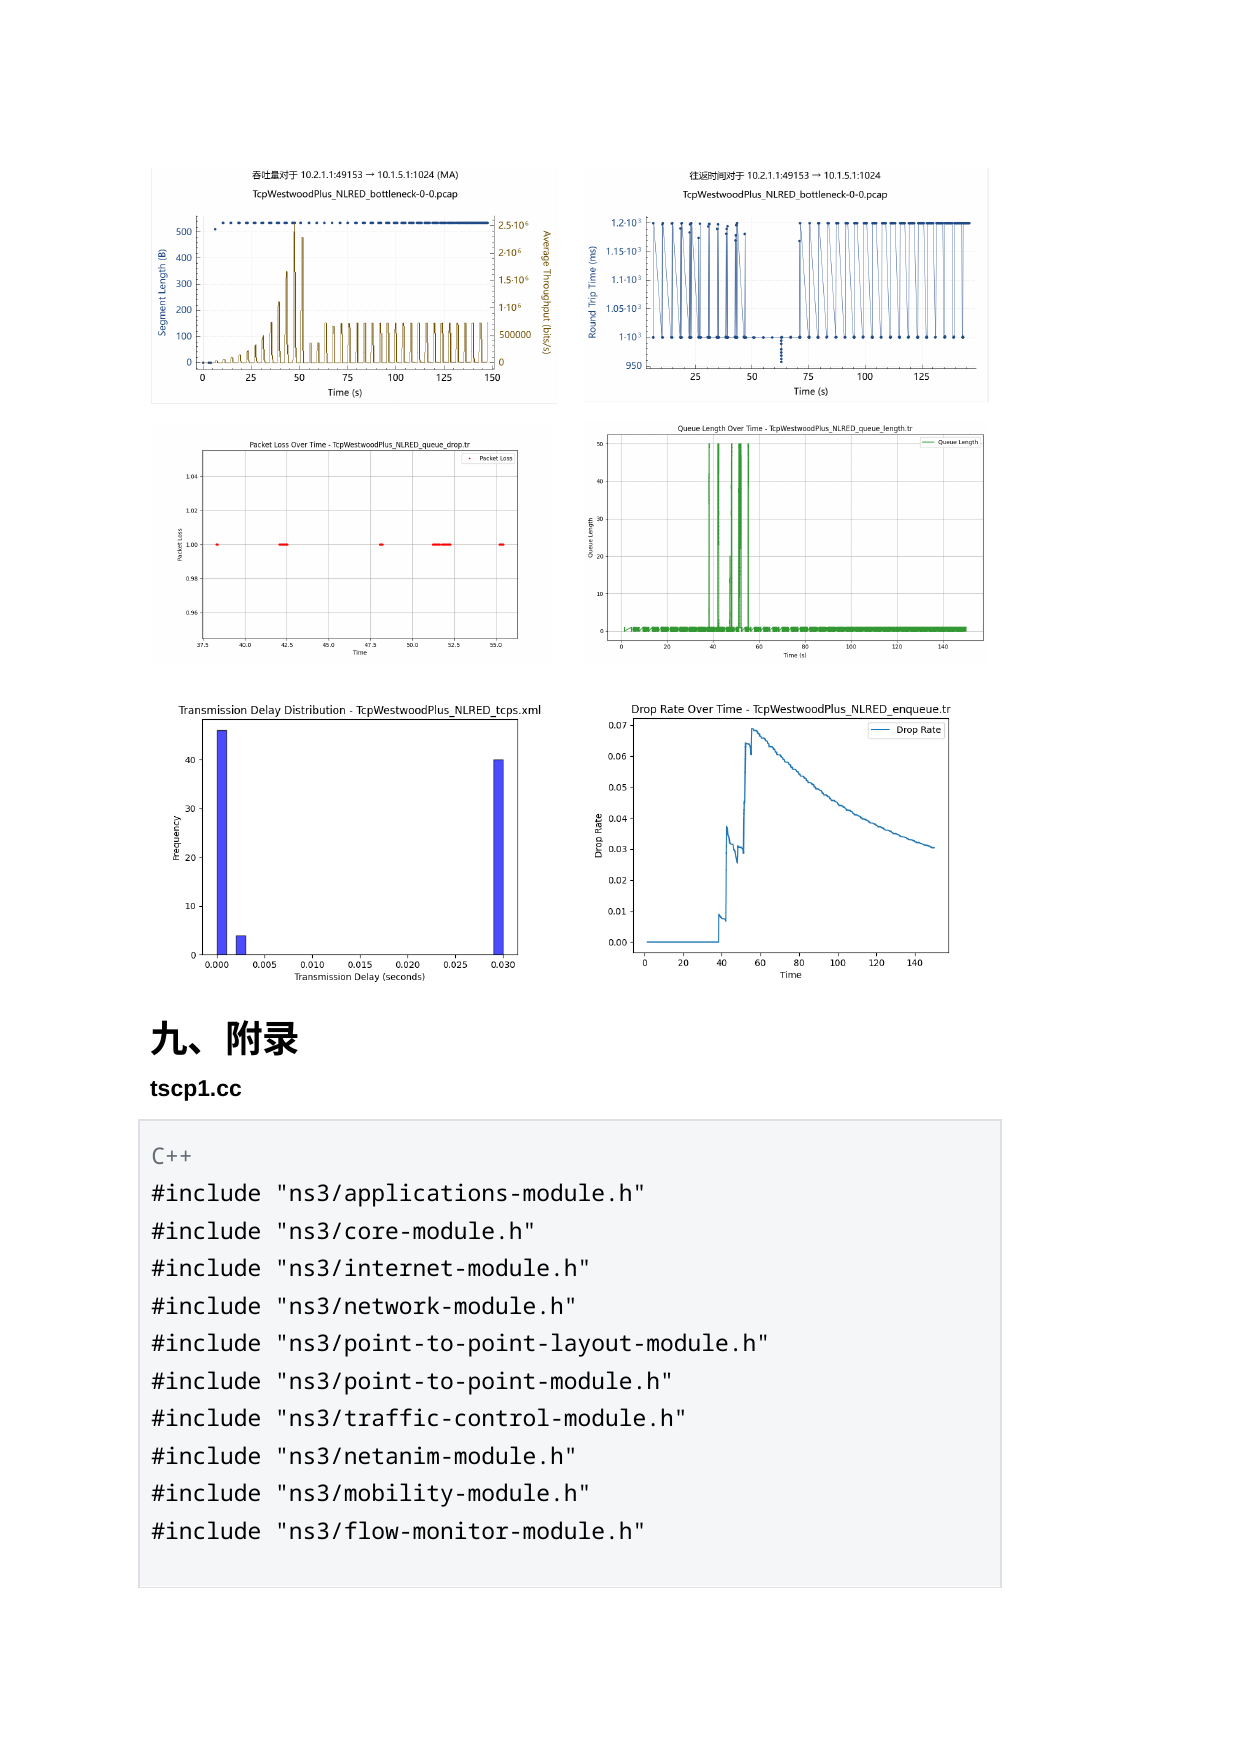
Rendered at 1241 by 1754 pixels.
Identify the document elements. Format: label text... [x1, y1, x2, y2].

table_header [140, 1121, 1000, 1586]
picture [151, 682, 558, 988]
table_header [139, 150, 570, 1008]
picture [151, 421, 558, 665]
picture [151, 168, 558, 404]
text tscp1.cc [150, 1075, 1090, 1102]
picture [582, 419, 989, 664]
table_header [570, 150, 1001, 1008]
picture [582, 168, 989, 402]
picture [582, 681, 989, 986]
